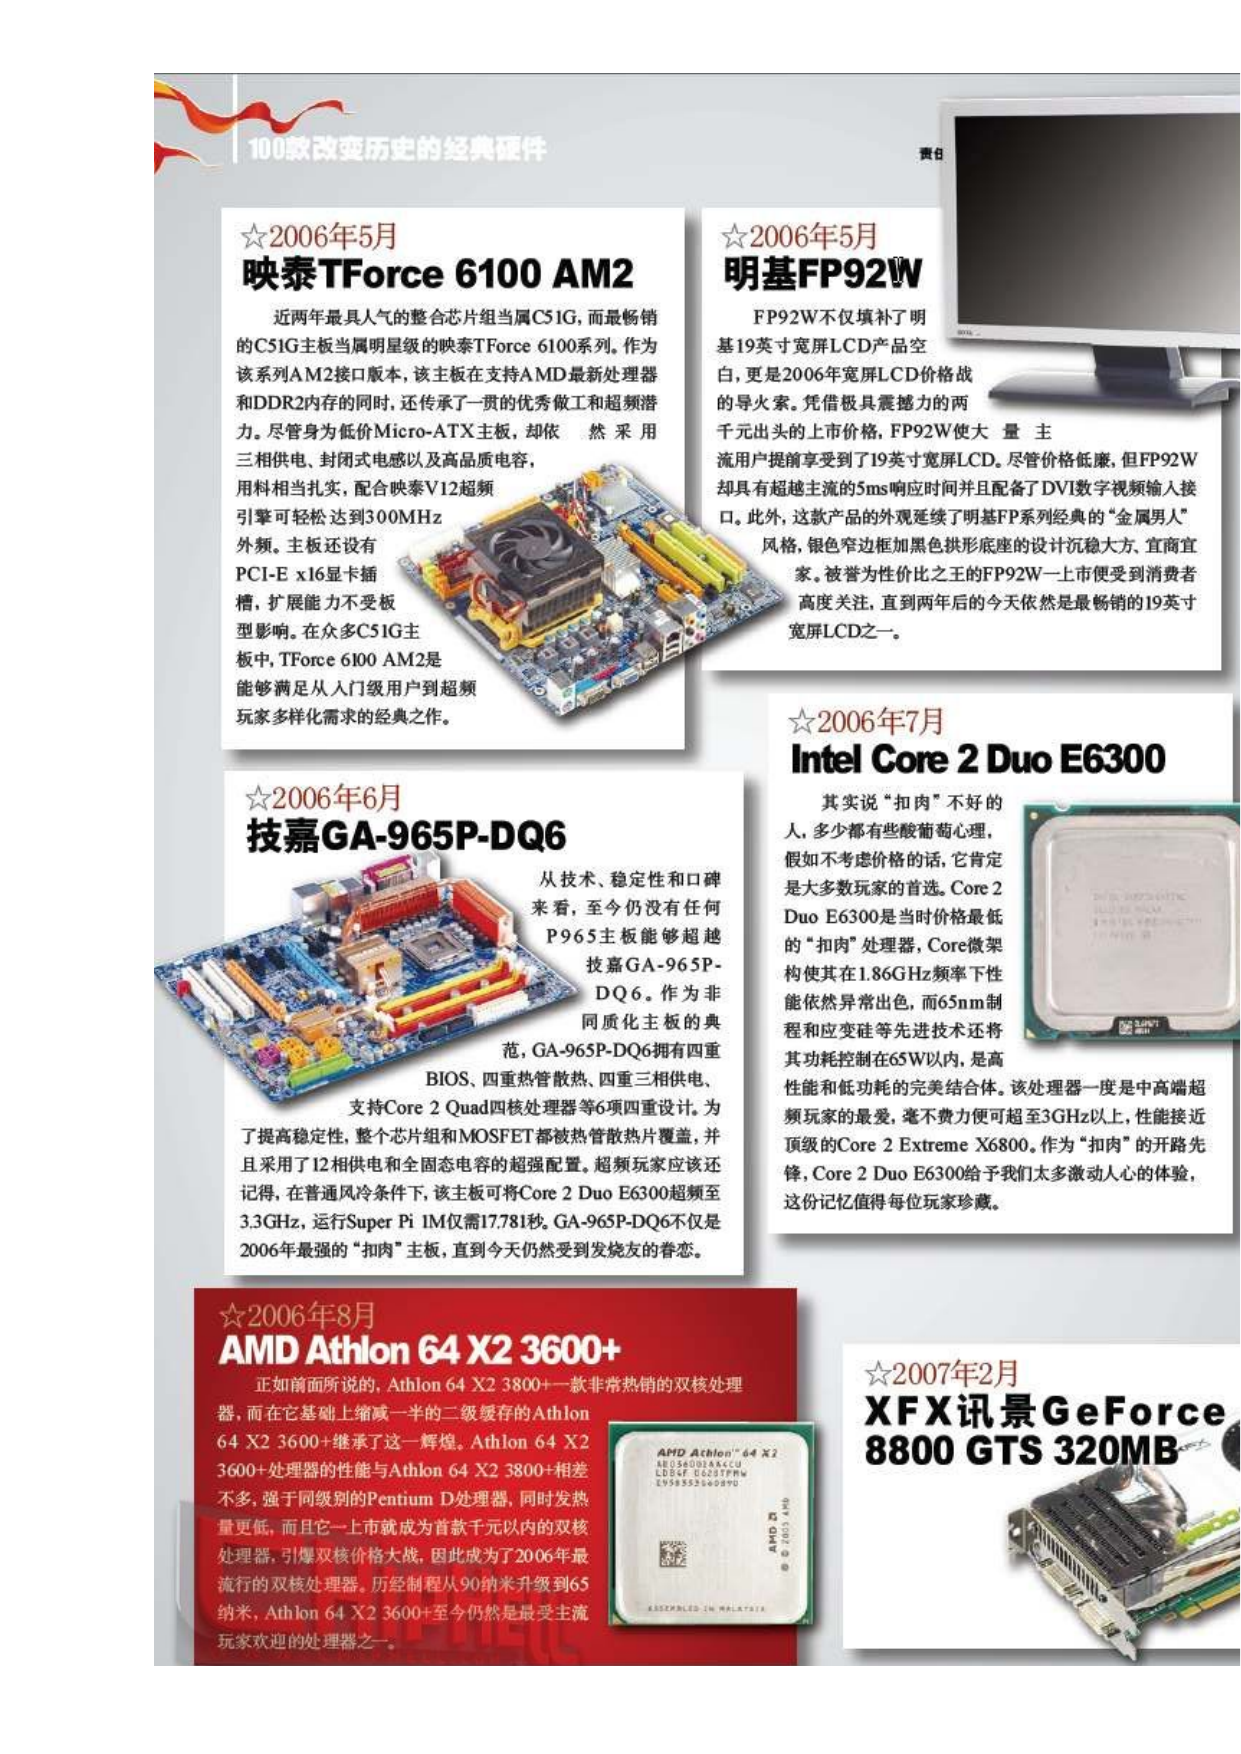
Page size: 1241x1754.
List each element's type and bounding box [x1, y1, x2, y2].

picture [154, 73, 1241, 1666]
